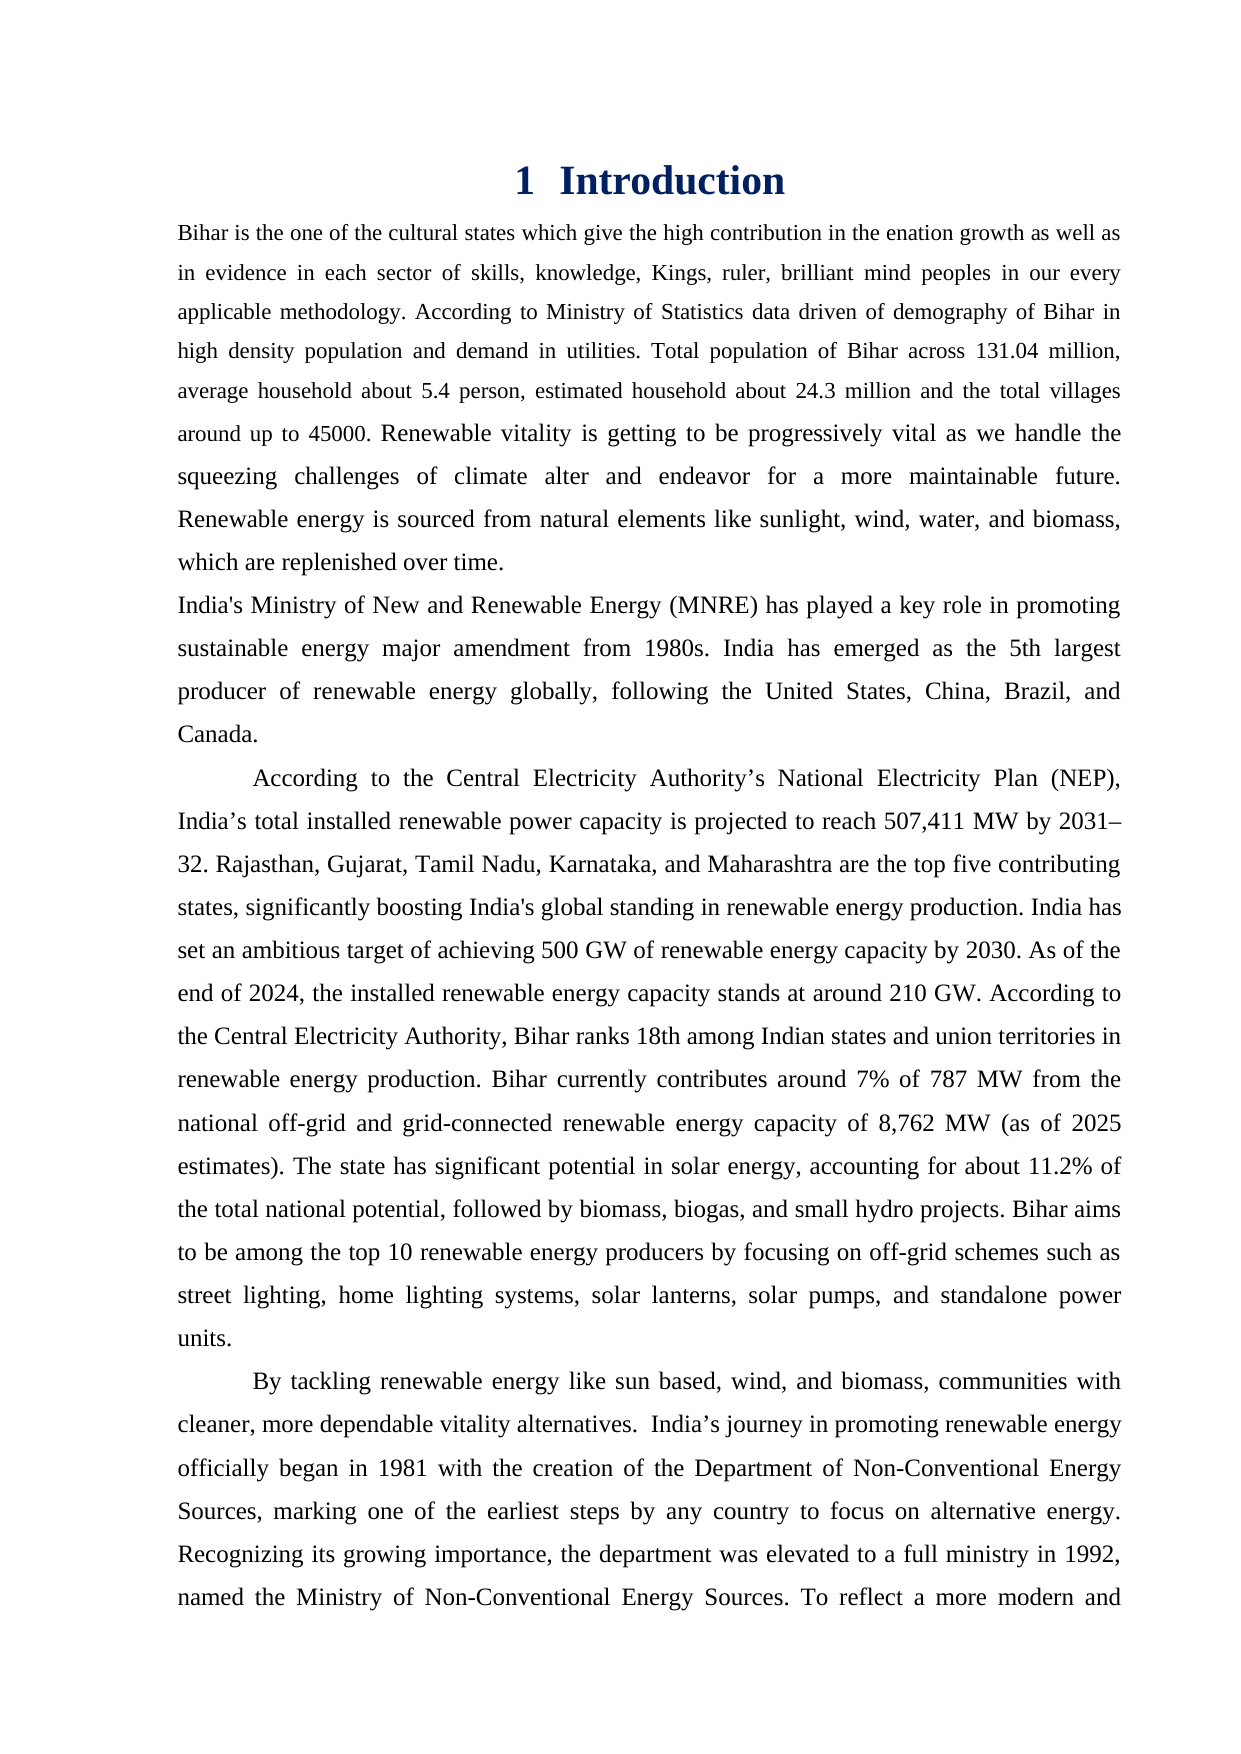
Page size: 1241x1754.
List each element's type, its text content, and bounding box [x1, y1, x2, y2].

text India's Ministry of New and Renewable Energy (MNRE) has played a key role in promoting sustainable energy major amendment from 1980s. India has emerged as the 5th largest producer of renewable energy globally, following the United States, China, Brazil, and Canada. [177, 590, 1122, 748]
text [177, 1366, 1122, 1611]
text Bihar is the one of the cultural states which give the high contribution in the enation growth as well as in evidence in each sector of skills, knowledge, Kings, ruler, brilliant mind peoples in our every applicable methodology. According to Ministry of Statistics data driven of demography of Bihar in high density population and demand in utilities. Total population of Bihar across 131.04 million, average household about 5.4 person, estimated household about 24.3 million and the total villages around up to 45000. Renewable vitality is getting to be progressively vital as we handle the squeezing challenges of climate alter and endeavor for a more maintainable future. Renewable energy is sourced from natural elements like sunlight, wind, water, and biomass, which are replenished over time. [177, 219, 1122, 576]
subtitle Introduction [177, 156, 1122, 203]
text According to the Central Electricity Authority’s National Electricity Plan (NEP), India’s total installed renewable power capacity is projected to reach 507,411 MW by 2031–32. Rajasthan, Gujarat, Tamil Nadu, Karnataka, and Maharashtra are the top five contributing states, significantly boosting India's global standing in renewable energy production. India has set an ambitious target of achieving 500 GW of renewable energy capacity by 2030. As of the end of 2024, the installed renewable energy capacity stands at around 210 GW. According to the Central Electricity Authority, Bihar ranks 18th among Indian states and union territories in renewable energy production. Bihar currently contributes around 7% of 787 MW from the national off-grid and grid-connected renewable energy capacity of 8,762 MW (as of 2025 estimates). The state has significant potential in solar energy, accounting for about 11.2% of the total national potential, followed by biomass, biogas, and small hydro projects. Bihar aims to be among the top 10 renewable energy producers by focusing on off-grid schemes such as street lighting, home lighting systems, solar lanterns, solar pumps, and standalone power units. [177, 763, 1122, 1352]
